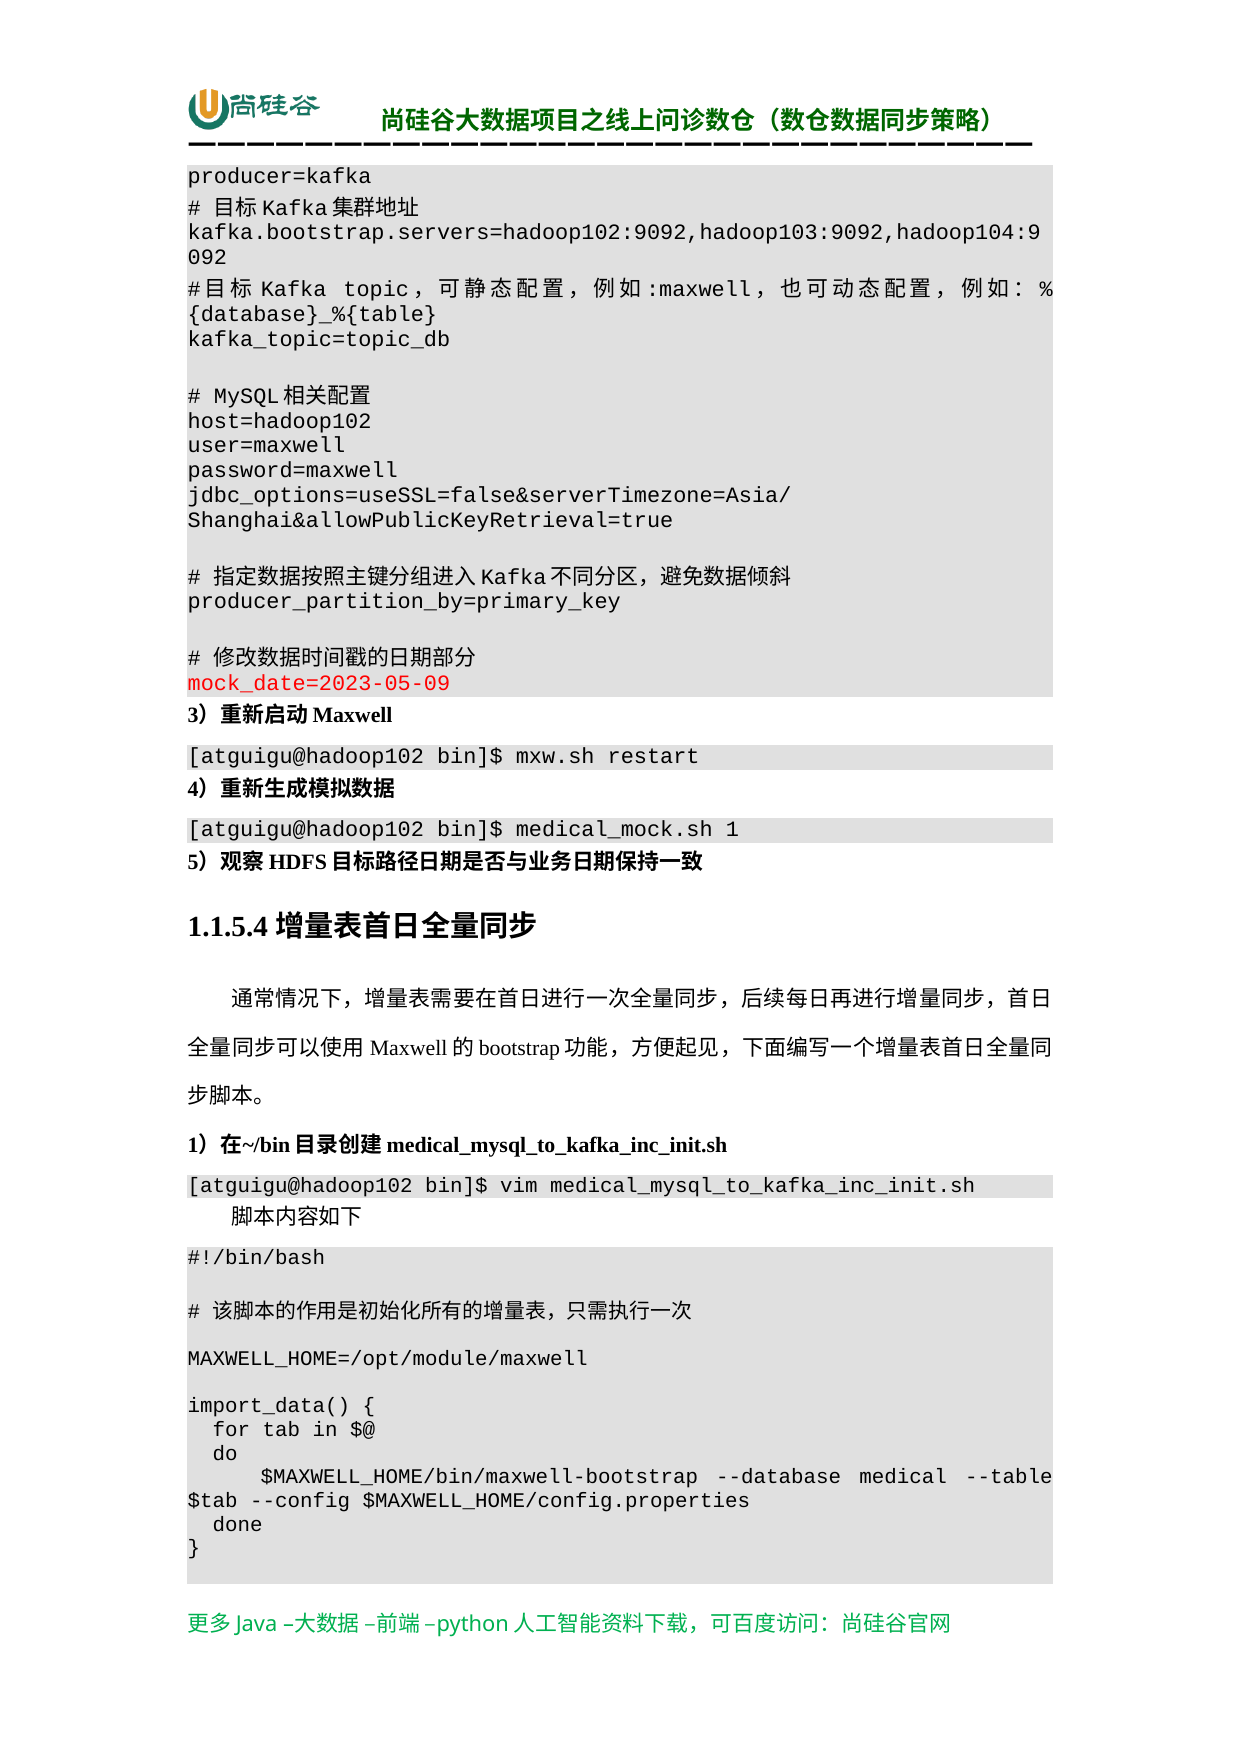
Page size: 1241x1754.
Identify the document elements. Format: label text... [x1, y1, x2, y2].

text user=maxwell [187, 435, 1053, 459]
text 通常情况下，增量表需要在首日进行一次全量同步，后续每日再进行增量同步，首日全量同步可以使用Maxwell的bootstrap功能，方便起见，下面编写一个增量表首日全量同步脚本。 [187, 981, 1053, 1111]
picture [187, 88, 320, 130]
text producer=kafka [187, 165, 1053, 189]
text done [187, 1514, 1053, 1537]
text [atguigu@hadoop102 bin]$ mxw.sh restart [187, 745, 1053, 770]
text kafka.bootstrap.servers=hadoop102:9092,hadoop103:9092,hadoop104:9092 [187, 222, 1053, 271]
text # 修改数据时间戳的日期部分 [187, 640, 1053, 672]
text 1）在~/bin目录创建medical_mysql_to_kafka_inc_init.sh [187, 1126, 1053, 1159]
text jdbc_options=useSSL=false&serverTimezone=Asia/Shanghai&allowPublicKeyRetrieval=true [187, 484, 1053, 534]
text #目标Kafka topic，可静态配置，例如:maxwell，也可动态配置，例如：%{database}_%{table} [187, 271, 1053, 328]
text 5）观察HDFS目标路径日期是否与业务日期保持一致 [187, 843, 1053, 876]
text 1.1.5.4 增量表首日全量同步 [187, 892, 1053, 957]
text # MySQL相关配置 [187, 378, 1053, 410]
text do [187, 1443, 1053, 1466]
text 脚本内容如下 [187, 1198, 1053, 1231]
text [atguigu@hadoop102 bin]$ medical_mock.sh 1 [187, 818, 1053, 843]
text import_data() { [187, 1395, 1053, 1419]
text # 目标Kafka集群地址 [187, 189, 1053, 222]
text [atguigu@hadoop102 bin]$ vim medical_mysql_to_kafka_inc_init.sh [187, 1175, 1053, 1198]
text producer_partition_by=primary_key [187, 591, 1053, 615]
text 4）重新生成模拟数据 [187, 770, 1053, 803]
text mock_date=2023-05-09 [187, 672, 1053, 697]
text # 指定数据按照主键分组进入Kafka不同分区，避免数据倾斜 [187, 559, 1053, 591]
text #!/bin/bash [187, 1247, 1053, 1270]
text 3）重新启动Maxwell [187, 697, 1053, 729]
text for tab in $@ [187, 1419, 1053, 1443]
text } [187, 1537, 1053, 1561]
text host=hadoop102 [187, 410, 1053, 435]
text # 该脚本的作用是初始化所有的增量表，只需执行一次 [187, 1294, 1053, 1324]
text password=maxwell [187, 459, 1053, 484]
text kafka_topic=topic_db [187, 328, 1053, 353]
text $MAXWELL_HOME/bin/maxwell-bootstrap --database medical --table $tab --config $MAXWELL_HOME/config.properties [187, 1466, 1053, 1514]
text MAXWELL_HOME=/opt/module/maxwell [187, 1348, 1053, 1372]
